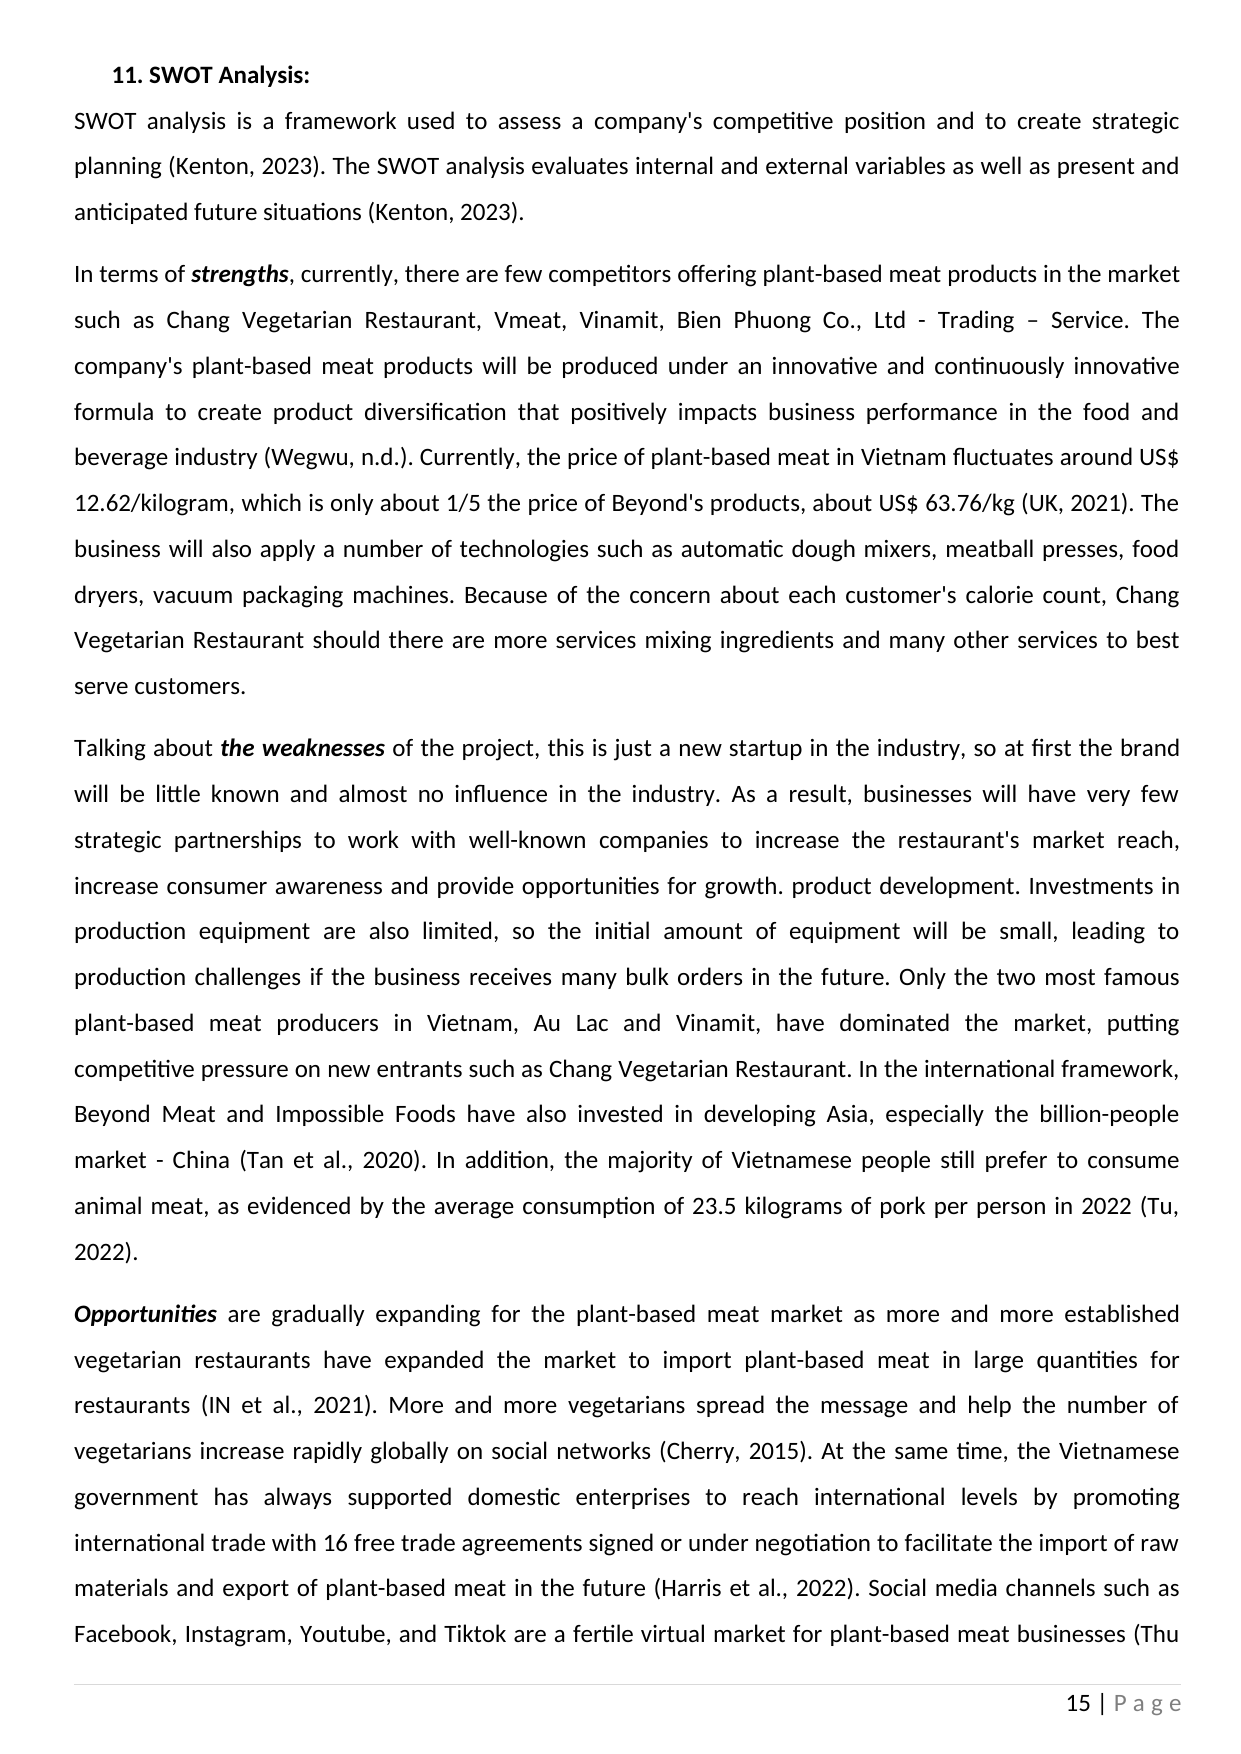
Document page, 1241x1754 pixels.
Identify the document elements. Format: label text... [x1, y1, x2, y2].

text In terms of strengths, currently, there are few competitors offering plant-based meat products in the market such as Chang Vegetarian Restaurant, Vmeat, Vinamit, Bien Phuong Co., Ltd - Trading – Service. The company's plant-based meat products will be produced under an innovative and continuously innovative formula to create product diversification that positively impacts business performance in the food and beverage industry (Wegwu, n.d.). Currently, the price of plant-based meat in Vietnam fluctuates around US$ 12.62/kilogram, which is only about 1/5 the price of Beyond's products, about US$ 63.76/kg (UK, 2021). The business will also apply a number of technologies such as automatic dough mixers, meatball presses, food dryers, vacuum packaging machines. Because of the concern about each customer's calorie count, Chang Vegetarian Restaurant should there are more services mixing ingredients and many other services to best serve customers. [74, 259, 1181, 701]
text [74, 1298, 1181, 1649]
text SWOT analysis is a framework used to assess a company's competitive position and to create strategic planning (Kenton, 2023). The SWOT analysis evaluates internal and external variables as well as present and anticipated future situations (Kenton, 2023). [74, 105, 1181, 227]
text Talking about the weaknesses of the project, this is just a new startup in the industry, so at first the brand will be little known and almost no influence in the industry. As a result, businesses will have very few strategic partnerships to work with well-known companies to increase the restaurant's market reach, increase consumer awareness and provide opportunities for growth. product development. Investments in production equipment are also limited, so the initial amount of equipment will be small, leading to production challenges if the business receives many bulk orders in the future. Only the two most famous plant-based meat producers in Vietnam, Au Lac and Vinamit, have dominated the market, putting competitive pressure on new entrants such as Chang Vegetarian Restaurant. In the international framework, Beyond Meat and Impossible Foods have also invested in developing Asia, especially the billion-people market - China (Tan et al., 2020). In addition, the majority of Vietnamese people still prefer to consume animal meat, as evidenced by the average consumption of 23.5 kilograms of pork per person in 2022 (Tu, 2022). [74, 733, 1181, 1266]
subtitle SWOT Analysis: [111, 59, 1181, 89]
